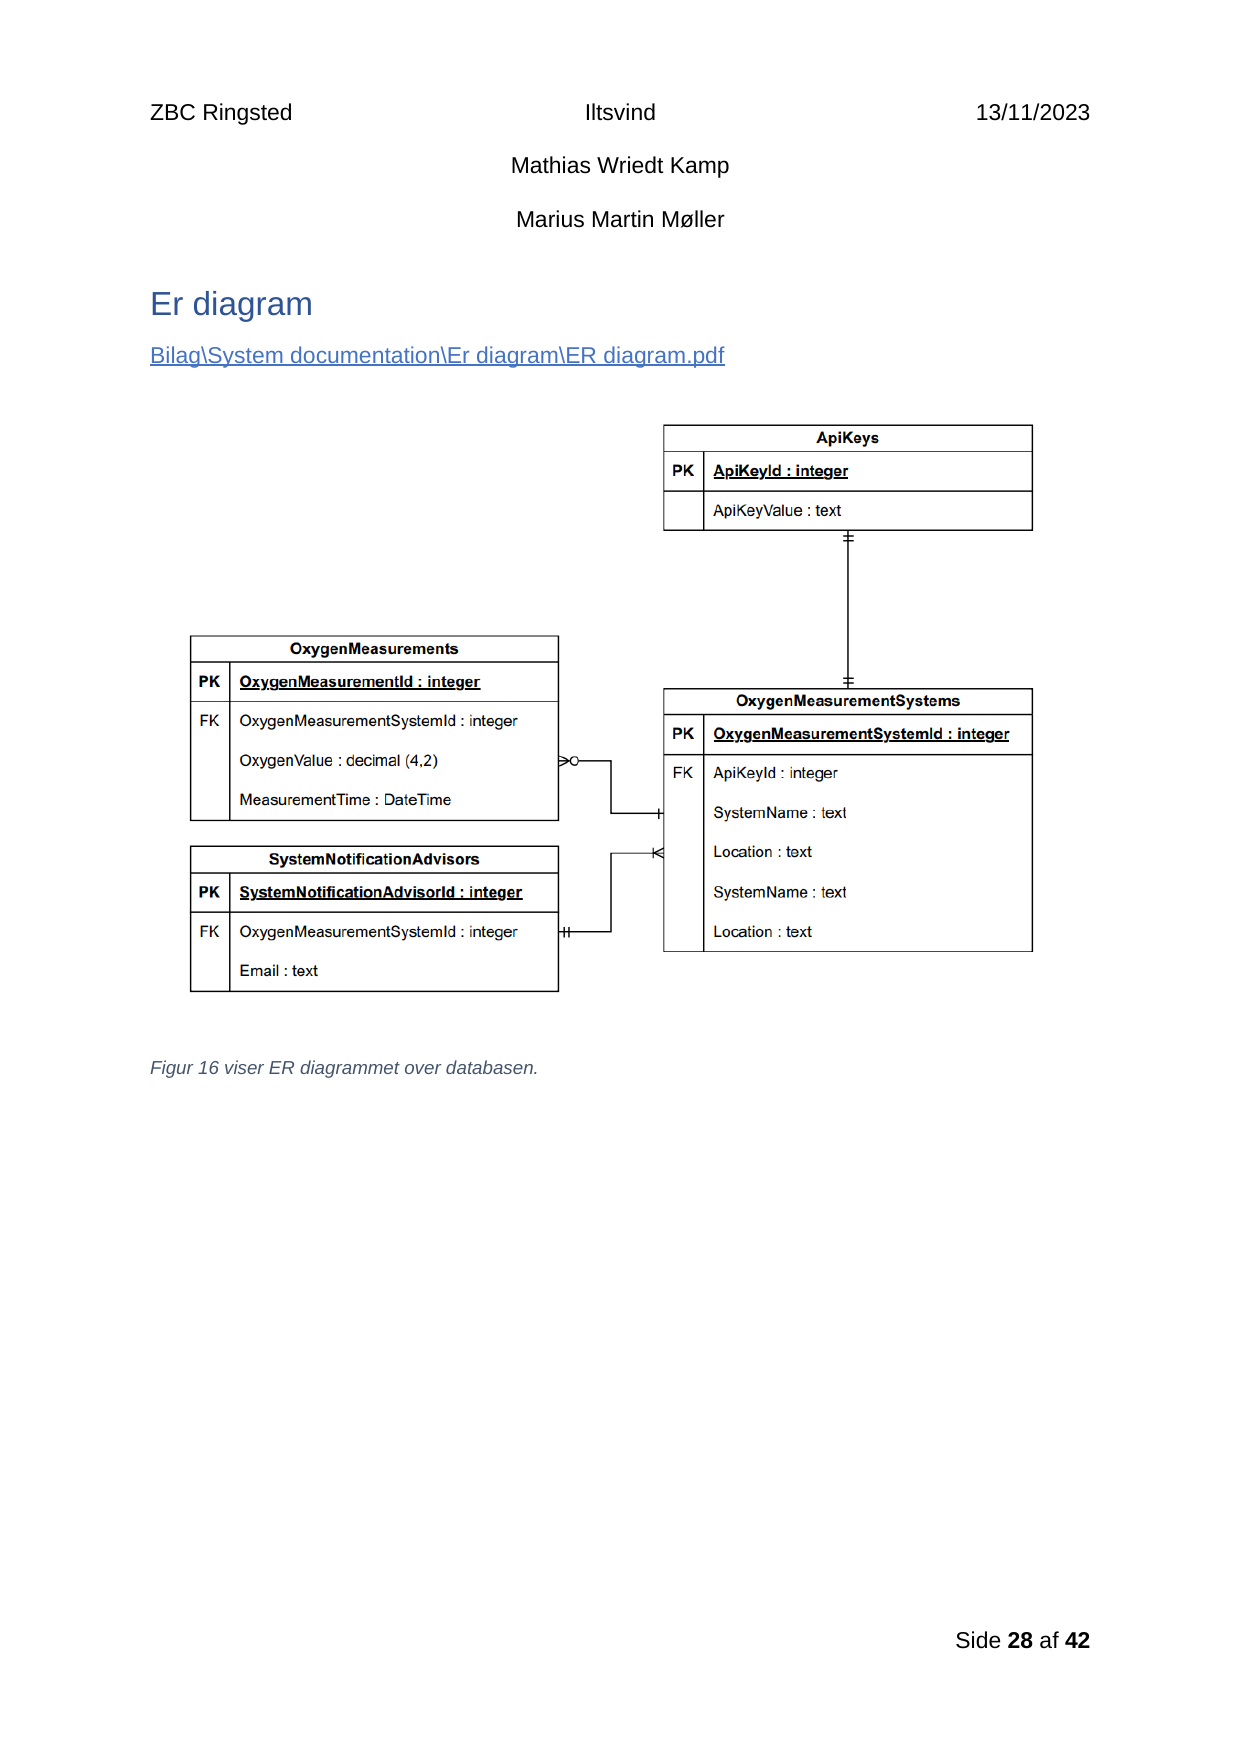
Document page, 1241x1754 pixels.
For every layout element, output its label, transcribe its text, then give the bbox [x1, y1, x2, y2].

text Figur 16 viser ER diagrammet over databasen. [150, 1057, 1090, 1079]
picture [150, 397, 1091, 1028]
text Bilag\System documentation\Er diagram\ER diagram.pdf [150, 342, 1090, 368]
subtitle Er diagram [150, 284, 1090, 322]
